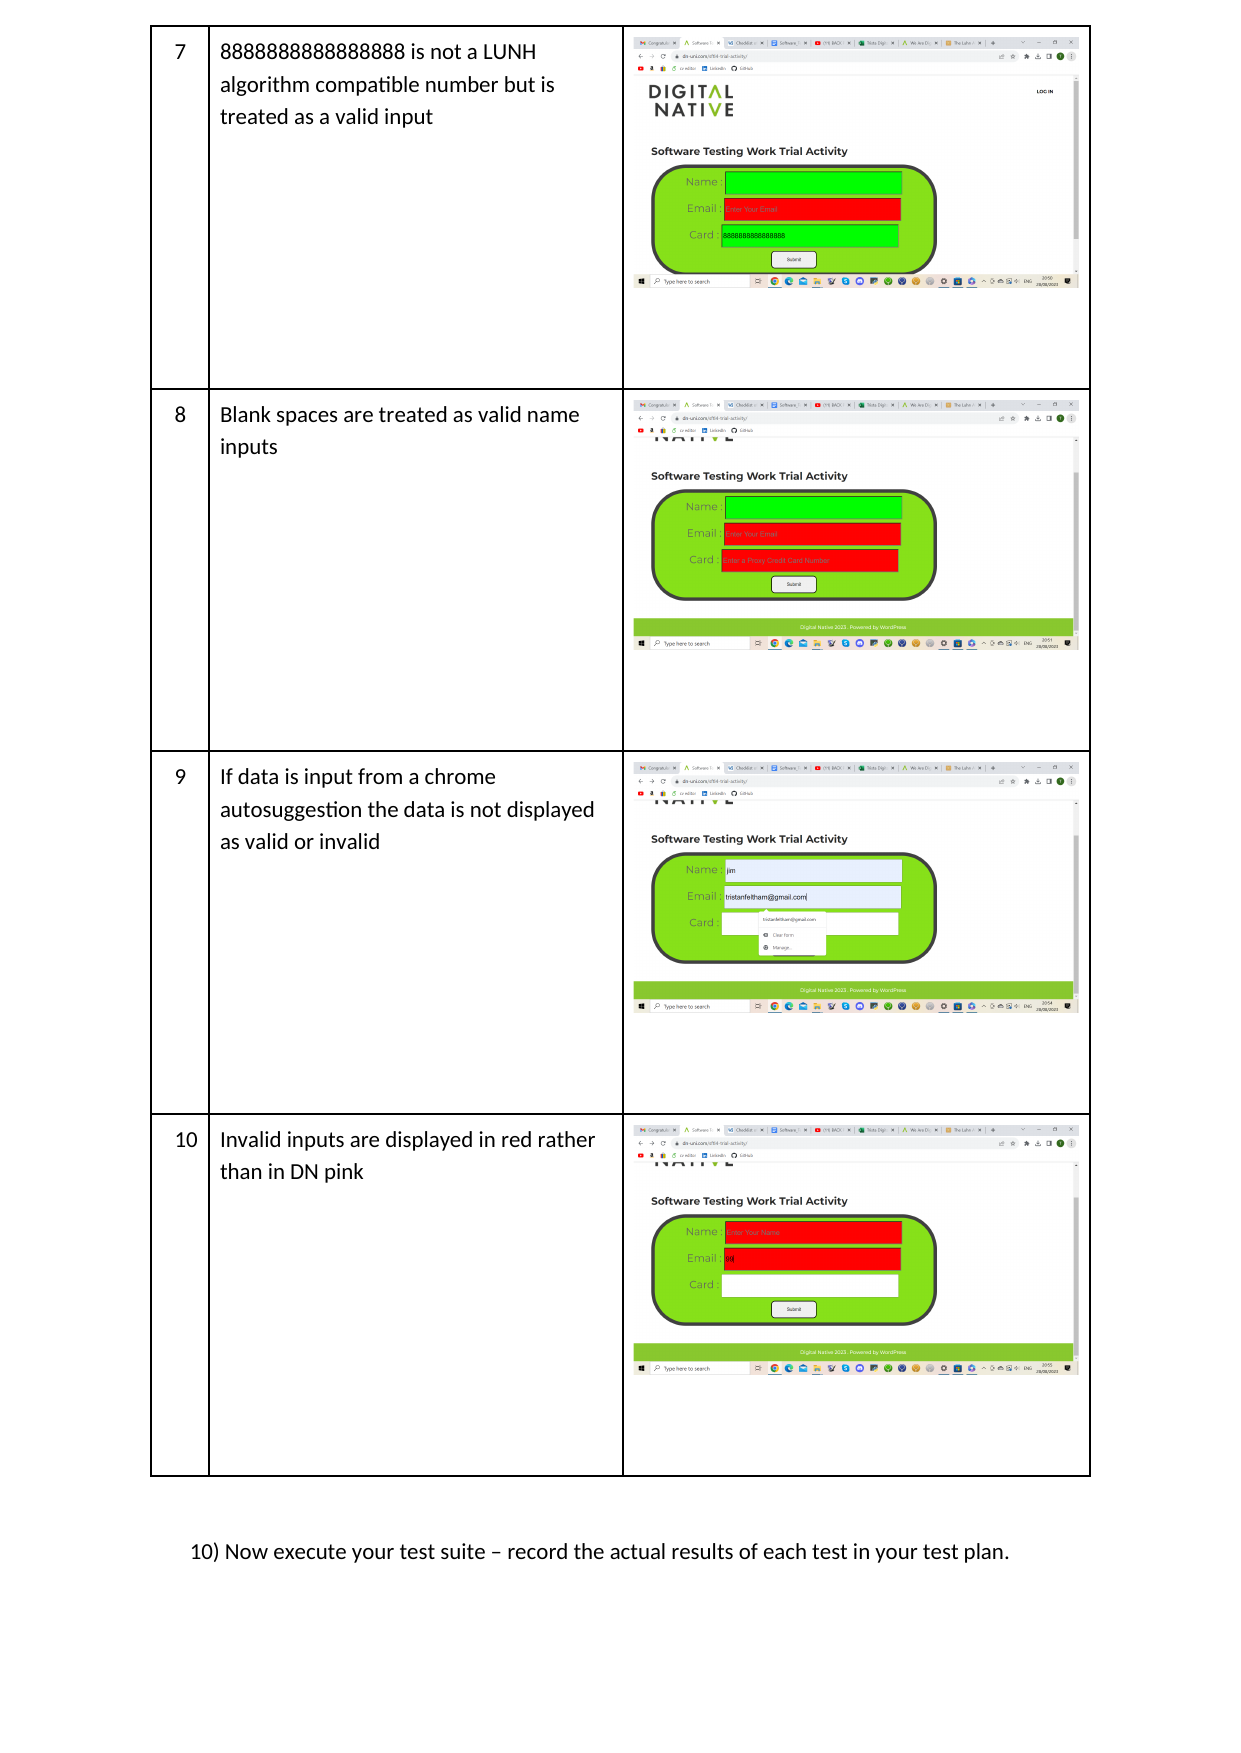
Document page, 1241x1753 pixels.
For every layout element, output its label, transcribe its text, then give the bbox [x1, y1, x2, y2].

text 10) Now execute your test suite – record the actual results of each test in your test plan. [189, 1537, 1211, 1566]
picture [633, 1125, 1079, 1375]
table_cell 10 [152, 1115, 208, 1475]
table_cell Invalid inputs are displayed in red rather than in DN pink [210, 1115, 622, 1475]
picture [633, 37, 1079, 288]
table_cell [624, 27, 1089, 387]
table_cell Blank spaces are treated as valid name inputs [210, 390, 622, 750]
table_cell If data is input from a chrome autosuggestion the data is not displayed as valid or invalid [210, 752, 622, 1112]
table_cell [624, 390, 1089, 750]
table_cell [624, 1115, 1089, 1475]
table_cell 9 [152, 752, 208, 1112]
table_cell [624, 752, 1089, 1112]
table_cell 7 [152, 27, 208, 387]
picture [633, 400, 1079, 650]
picture [633, 762, 1079, 1013]
table_cell 8 [152, 390, 208, 750]
table_cell 8888888888888888 is not a LUNH algorithm compatible number but is treated as a valid input [210, 27, 622, 387]
